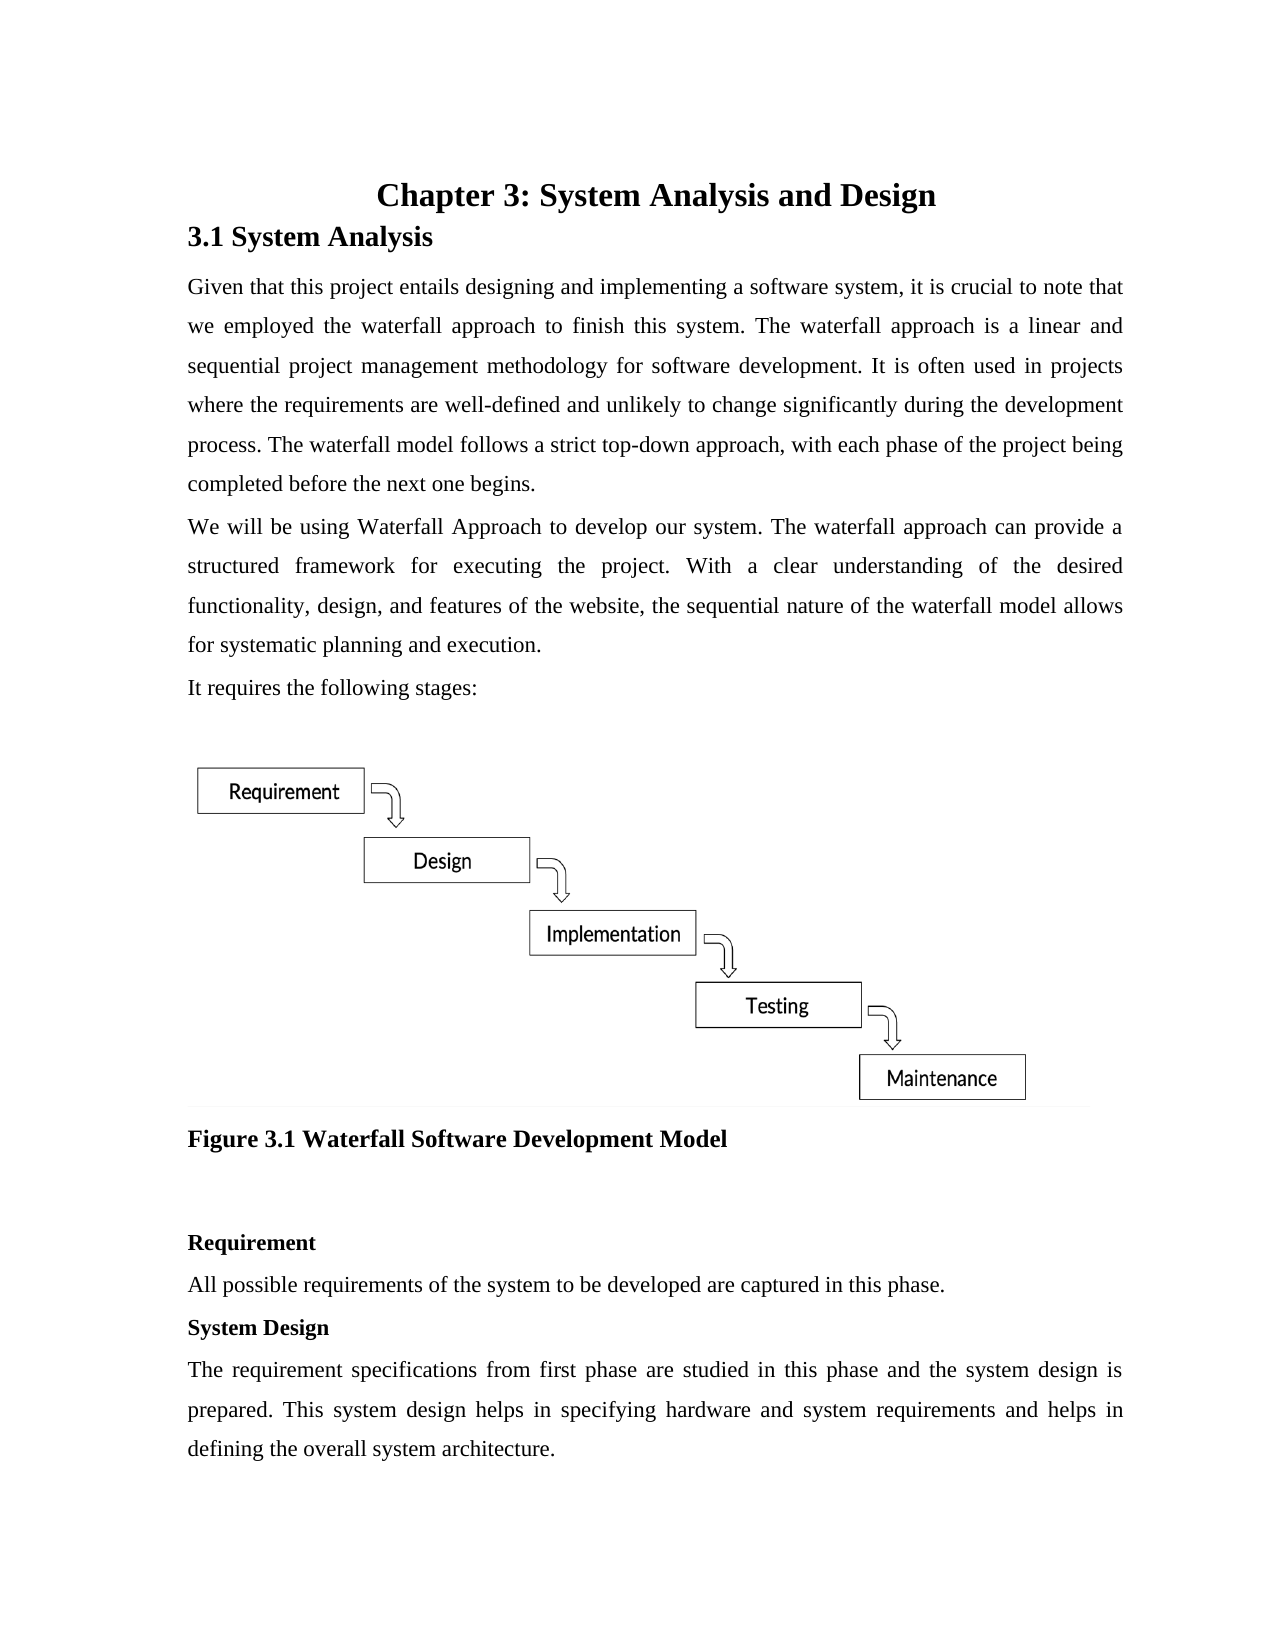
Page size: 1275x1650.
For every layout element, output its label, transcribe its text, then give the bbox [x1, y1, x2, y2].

text Figure 3.1 Waterfall Software Development Model [187, 1124, 1125, 1152]
subtitle Chapter 3: System Analysis and Design [187, 175, 1125, 213]
text The requirement specifications from first phase are studied in this phase and the system design is prepared. This system design helps in specifying hardware and system requirements and helps in defining the overall system architecture. [187, 1356, 1125, 1462]
text Requirement [187, 1228, 1125, 1255]
text System Design [187, 1314, 1125, 1340]
text All possible requirements of the system to be developed are captured in this phase. [187, 1271, 1125, 1297]
text We will be using Waterfall Approach to develop our system. The waterfall approach can provide a structured framework for executing the project. With a clear understanding of the desired functionality, design, and features of the website, the sequential nature of the waterfall model allows for systematic planning and execution. [187, 513, 1125, 658]
text Given that this project entails designing and implementing a software system, it is crucial to note that we employed the waterfall approach to finish this system. The waterfall approach is a linear and sequential project management methodology for software development. It is often used in projects where the requirements are well-defined and unlikely to change significantly during the development process. The waterfall model follows a strict top-down approach, with each phase of the project being completed before the next one begins. [187, 273, 1125, 497]
text It requires the following stages: [187, 674, 1125, 700]
picture [187, 716, 1091, 1107]
subtitle 3.1 System Analysis [187, 219, 1125, 253]
